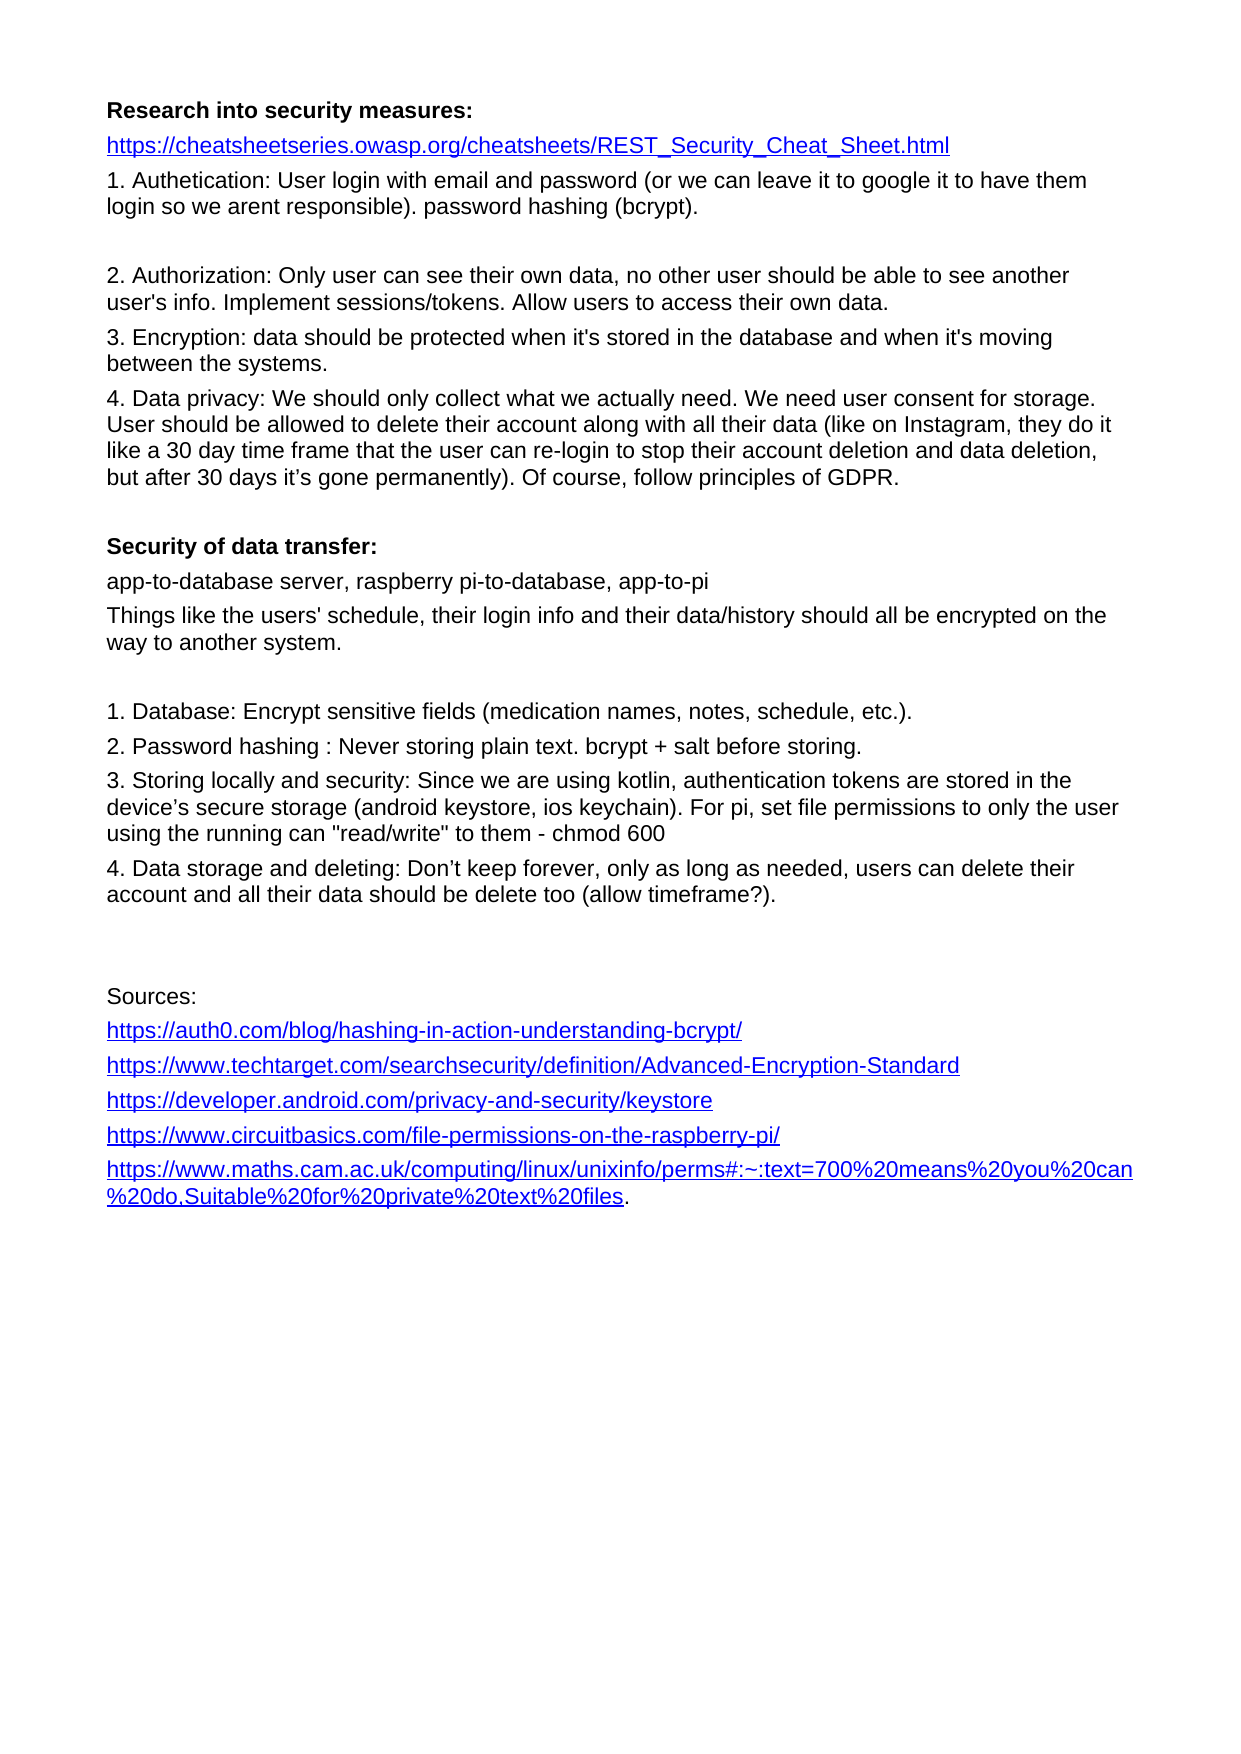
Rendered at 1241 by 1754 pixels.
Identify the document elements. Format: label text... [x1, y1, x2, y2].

text Things like the users' schedule, their login info and their data/history should all be encrypted on the way to another system. [106, 602, 1134, 655]
text app-to-database server, raspberry pi-to-database, app-to-pi [106, 568, 1134, 594]
text https://www.maths.cam.ac.uk/computing/linux/unixinfo/perms#:~:text=700%20means%20you%20can%20do,Suitable%20for%20private%20text%20files. [106, 1156, 1134, 1209]
text Sources: [106, 983, 1134, 1009]
text 3. Encryption: data should be protected when it's stored in the database and when it's moving between the systems. [106, 323, 1134, 376]
text 4. Data storage and deleting: Don’t keep forever, only as long as needed, users can delete their account and all their data should be delete too (allow timeframe?). [106, 855, 1134, 907]
text 2. Authorization: Only user can see their own data, no other user should be able to see another user's info. Implement sessions/tokens. Allow users to access their own data. [106, 262, 1134, 315]
text Research into security measures: [106, 97, 1134, 124]
text 4. Data privacy: We should only collect what we actually need. We need user consent for storage. User should be allowed to delete their account along with all their data (like on Instagram, they do it like a 30 day time frame that the user can re-login to stop their account deletion and data deletion, but after 30 days it’s gone permanently). Of course, follow principles of GDPR. [106, 384, 1134, 490]
text 1. Authetication: User login with email and password (or we can leave it to google it to have them login so we arent responsible). password hashing (bcrypt). [106, 167, 1134, 219]
text https://developer.android.com/privacy-and-security/keystore [106, 1087, 1134, 1113]
text https://www.techtarget.com/searchsecurity/definition/Advanced-Encryption-Standard [106, 1052, 1134, 1078]
text Security of data transfer: [106, 533, 1134, 559]
text 3. Storing locally and security: Since we are using kotlin, authentication tokens are stored in the device’s secure storage (android keystore, ios keychain). For pi, set file permissions to only the user using the running can "read/write" to them - chmod 600 [106, 767, 1134, 846]
text 1. Database: Encrypt sensitive fields (medication names, notes, schedule, etc.). [106, 698, 1134, 724]
text https://auth0.com/blog/hashing-in-action-understanding-bcrypt/ [106, 1017, 1134, 1044]
text https://www.circuitbasics.com/file-permissions-on-the-raspberry-pi/ [106, 1122, 1134, 1148]
text 2. Password hashing : Never storing plain text. bcrypt + salt before storing. [106, 733, 1134, 759]
text https://cheatsheetseries.owasp.org/cheatsheets/REST_Security_Cheat_Sheet.html [106, 132, 1134, 158]
